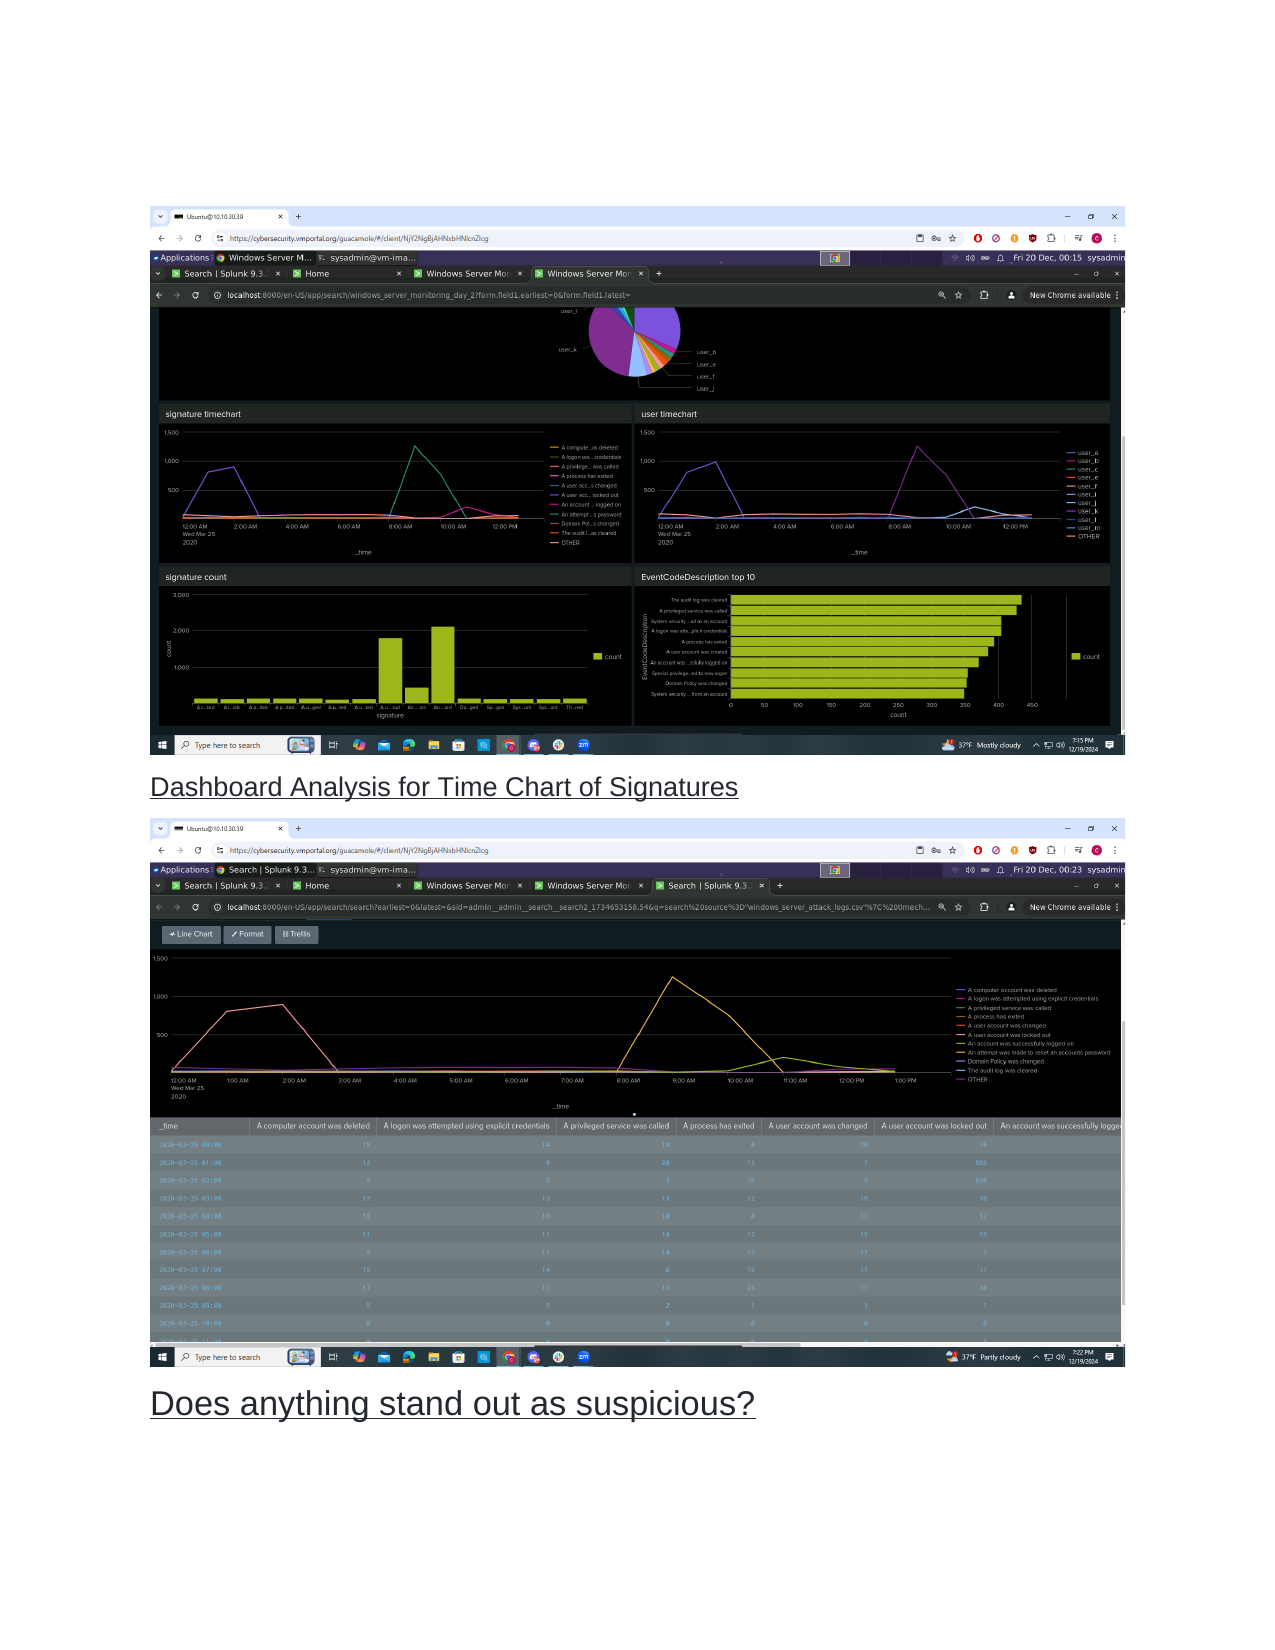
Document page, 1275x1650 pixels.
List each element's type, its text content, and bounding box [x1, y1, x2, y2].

picture [150, 206, 1125, 755]
text Does anything stand out as suspicious? [150, 1383, 1125, 1423]
text Dashboard Analysis for Time Chart of Signatures [150, 771, 1125, 802]
picture [150, 818, 1125, 1367]
